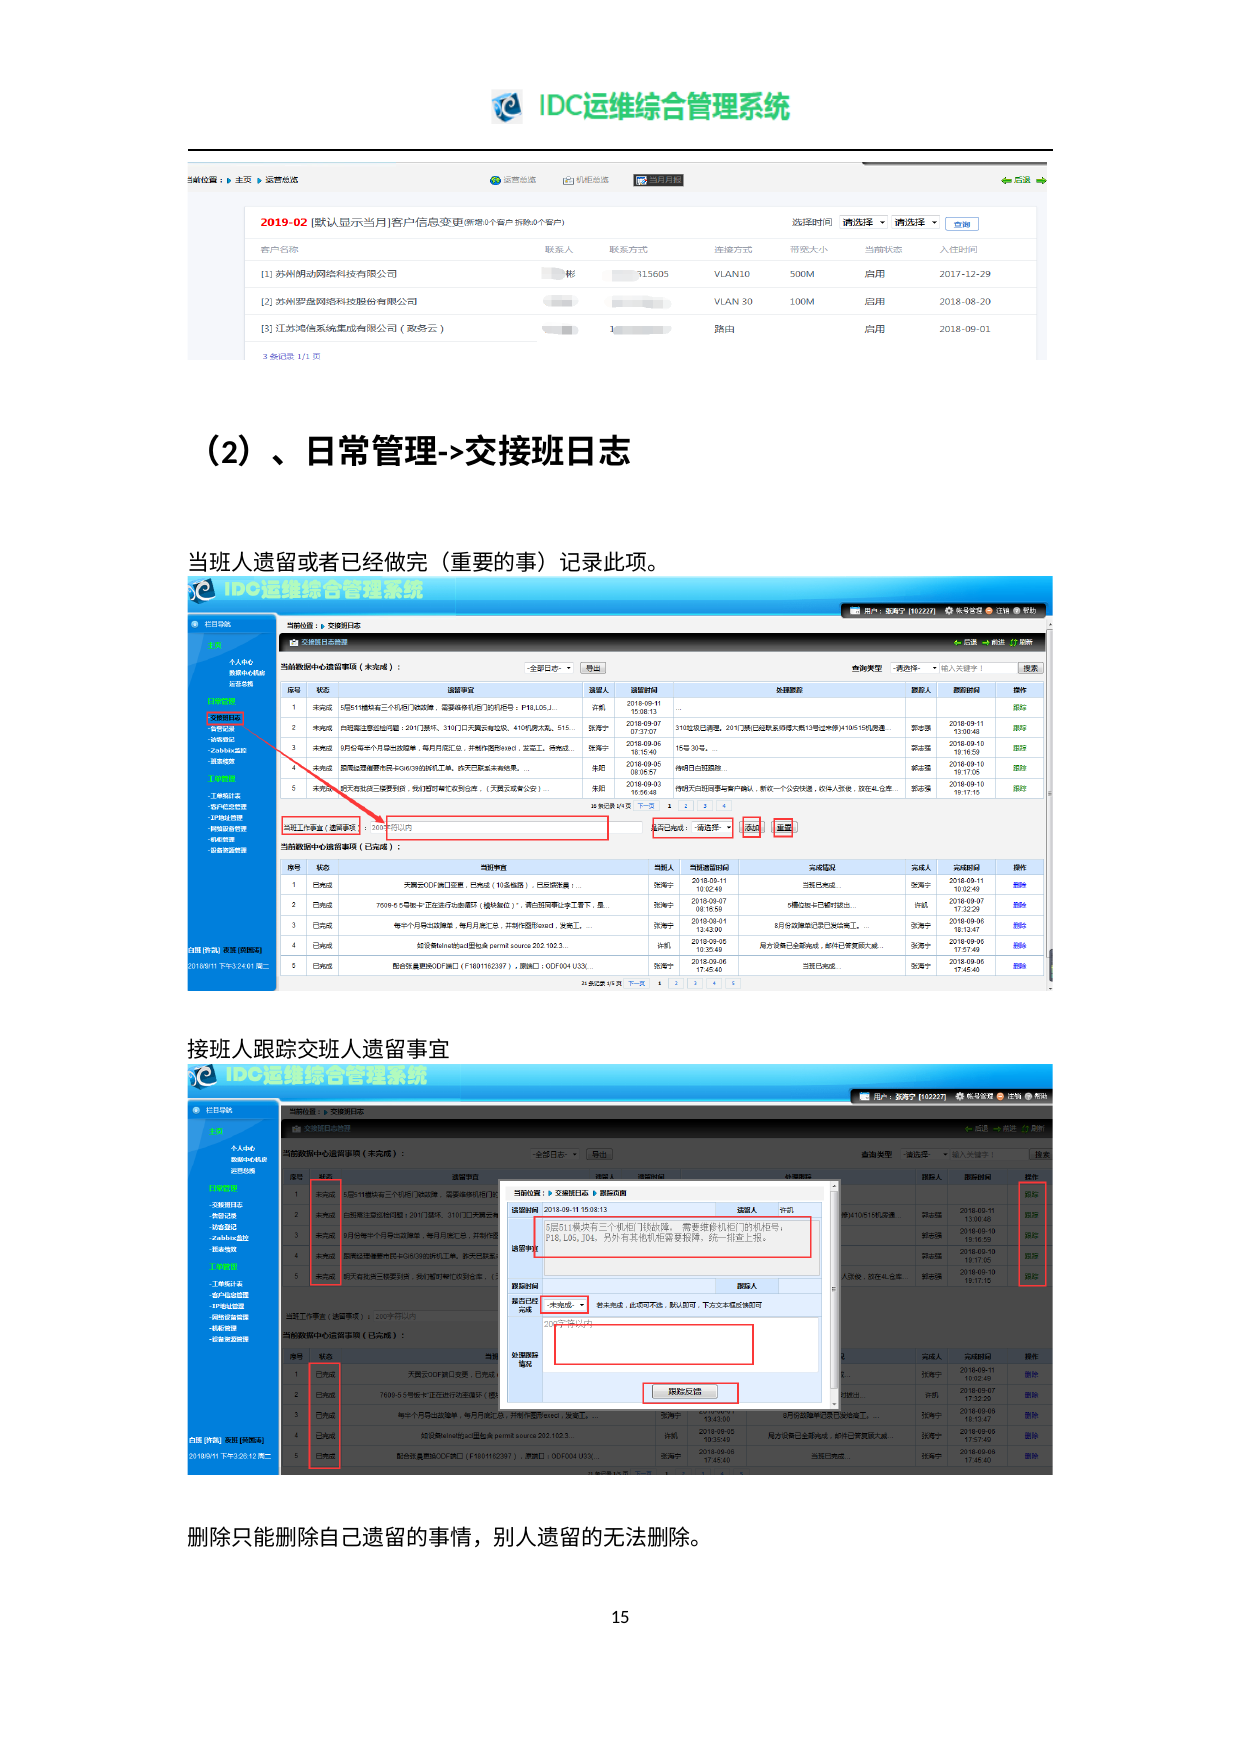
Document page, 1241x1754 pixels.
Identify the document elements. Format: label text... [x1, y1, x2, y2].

text 接班人跟踪交班人遗留事宜 [187, 1032, 1053, 1064]
picture [187, 576, 1053, 991]
picture [187, 1064, 1053, 1475]
text 当班人遗留或者已经做完（重要的事）记录此项。 [187, 544, 1053, 576]
text 删除只能删除自己遗留的事情，别人遗留的无法删除。 [187, 1519, 1053, 1552]
subtitle （2）、日常管理->交接班日志 [187, 417, 1053, 482]
picture [491, 88, 792, 124]
picture [187, 162, 1047, 360]
